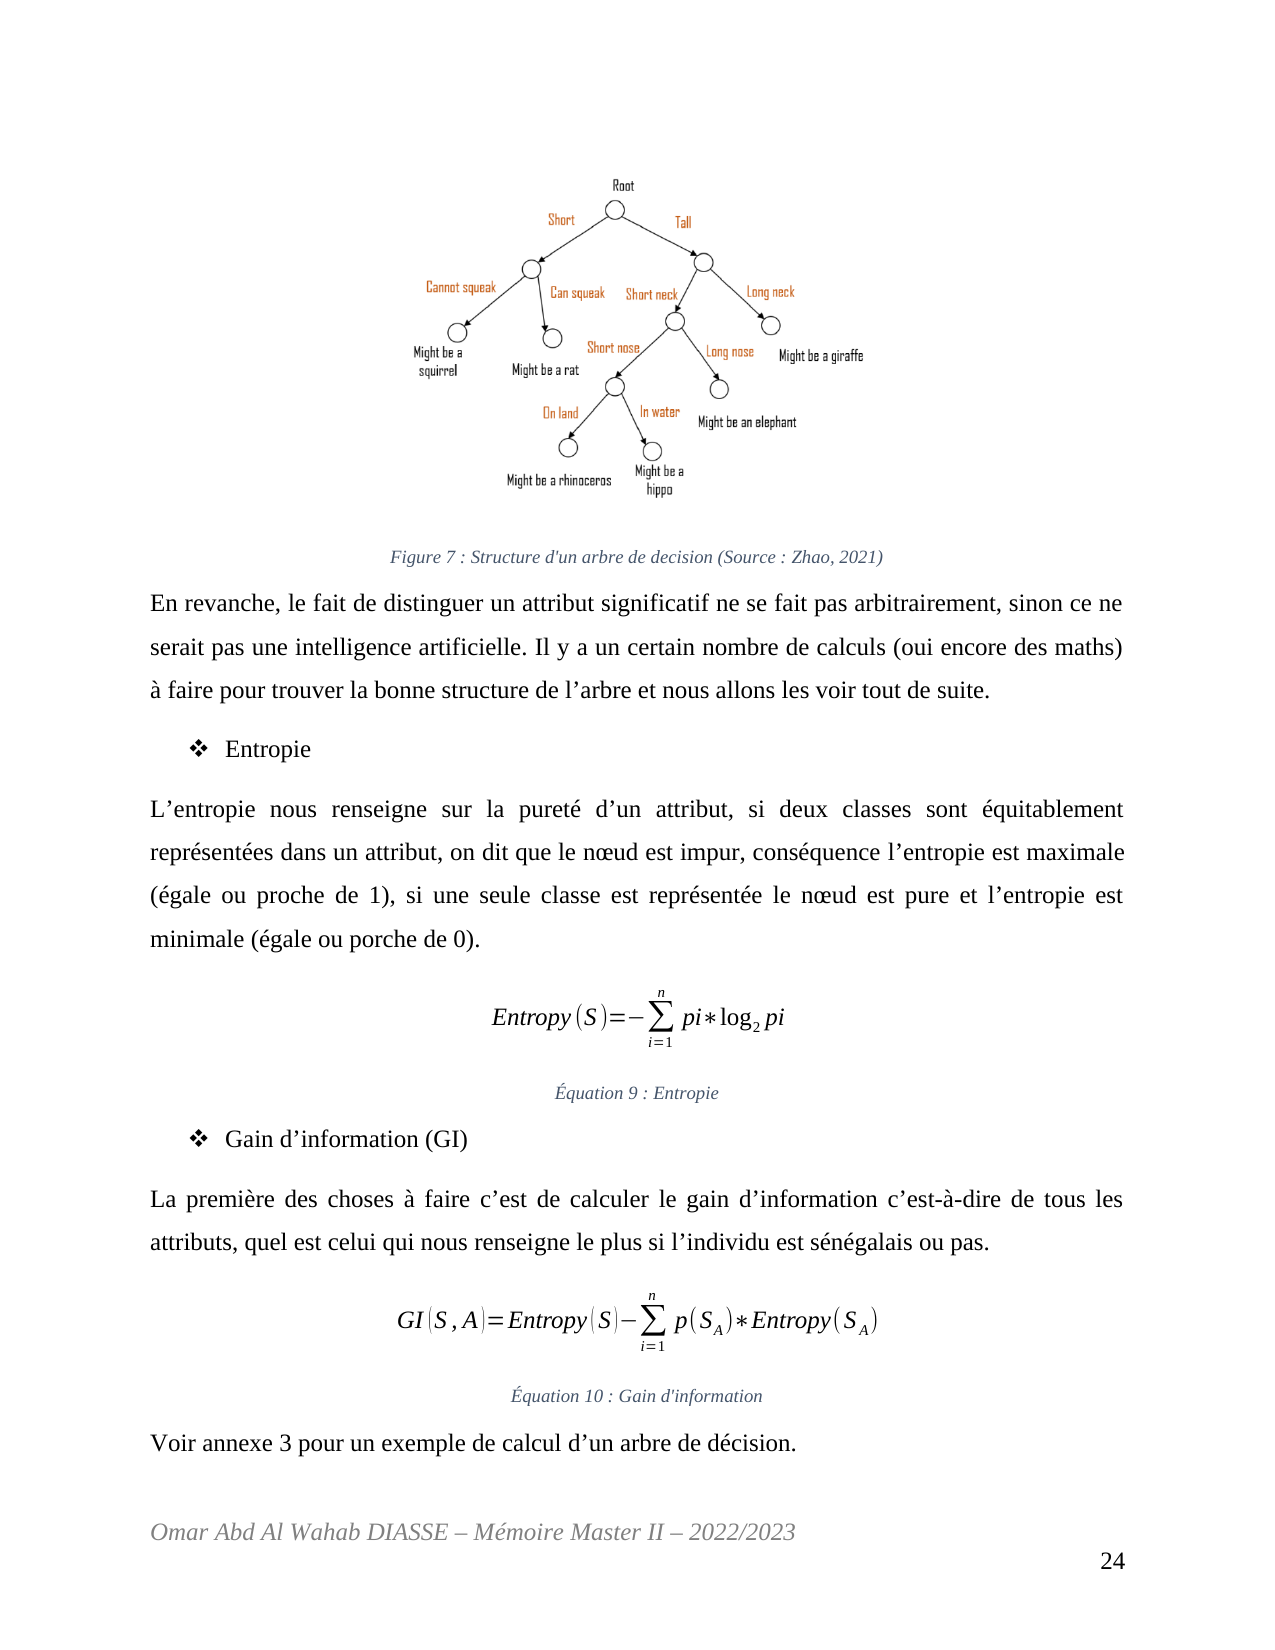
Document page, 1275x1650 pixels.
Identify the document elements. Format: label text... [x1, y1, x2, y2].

text Figure 7 : Structure d'un arbre de decision (Source : Zhao, 2021) [150, 546, 1125, 568]
text La première des choses à faire c’est de calculer le gain d’information c’est-à-dire de tous les attributs, quel est celui qui nous renseigne le plus si l’individu est sénégalais ou pas. [150, 1184, 1125, 1256]
list Entropie [187, 734, 1125, 763]
list Gain d’information (GI) [187, 1124, 1125, 1153]
text L’entropie nous renseigne sur la pureté d’un attribut, si deux classes sont équitablement représentées dans un attribut, on dit que le nœud est impur, conséquence l’entropie est maximale (égale ou proche de 1), si une seule classe est représentée le nœud est pure et l’entropie est minimale (égale ou porche de 0). [150, 794, 1125, 952]
text Voir annexe 3 pour un exemple de calcul d’un arbre de décision. [150, 1428, 1125, 1456]
text En revanche, le fait de distinguer un attribut significatif ne se fait pas arbitrairement, sinon ce ne serait pas une intelligence artificielle. Il y a un certain nombre de calculs (oui encore des maths) à faire pour trouver la bonne structure de l’arbre et nous allons les voir tout de suite. [150, 588, 1125, 703]
picture [395, 150, 880, 515]
text Équation 10 : Gain d'information [150, 1385, 1125, 1407]
